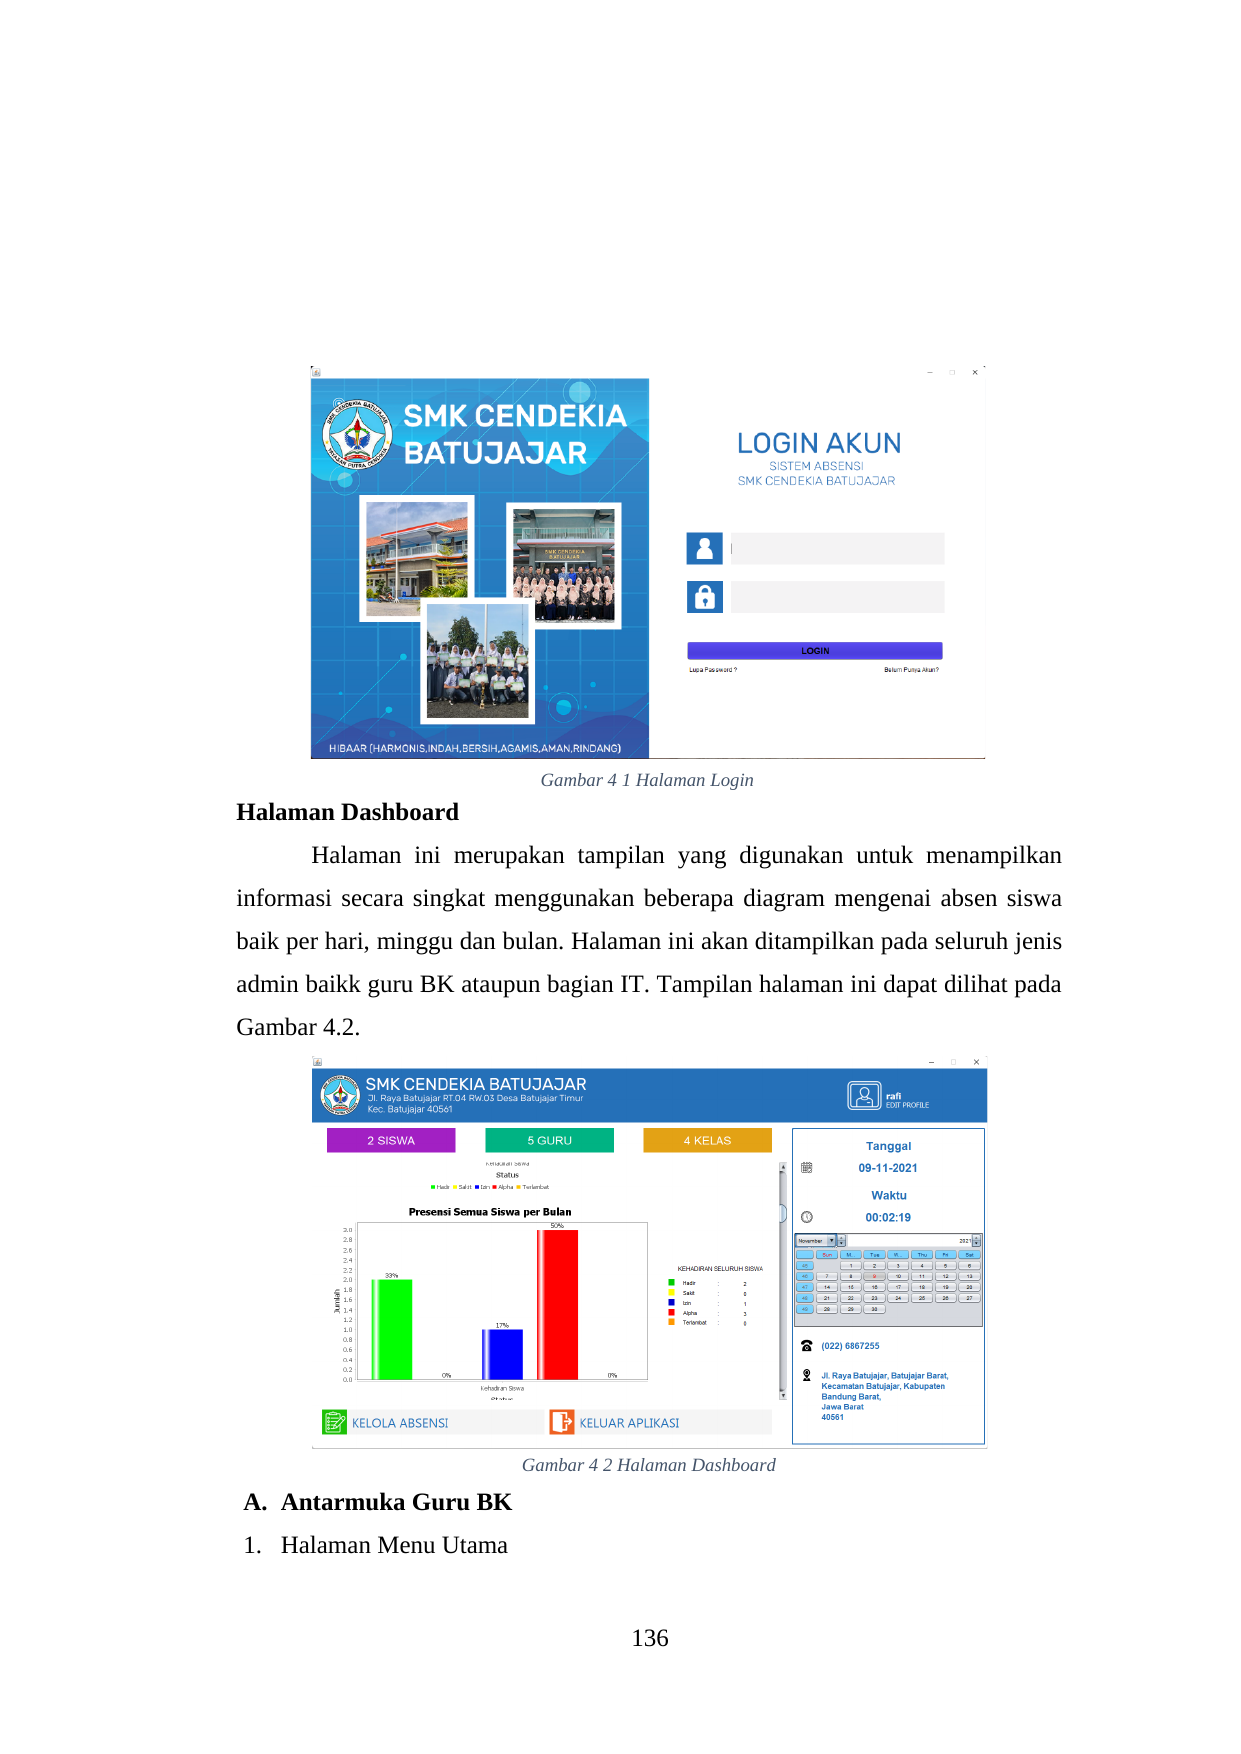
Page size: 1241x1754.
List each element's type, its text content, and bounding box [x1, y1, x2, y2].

list Halaman Menu Utama [243, 1530, 1063, 1559]
picture [310, 366, 986, 759]
text Halaman Dashboard [236, 797, 1063, 826]
list Antarmuka Guru BK [243, 1487, 1063, 1516]
picture [312, 1056, 988, 1449]
text Halaman ini merupakan tampilan yang digunakan untuk menampilkan informasi secara singkat menggunakan beberapa diagram mengenai absen siswa baik per hari, minggu dan bulan. Halaman ini akan ditampilkan pada seluruh jenis admin baikk guru BK ataupun bagian IT. Tampilan halaman ini dapat dilihat pada Gambar 4.2. [236, 840, 1063, 1041]
